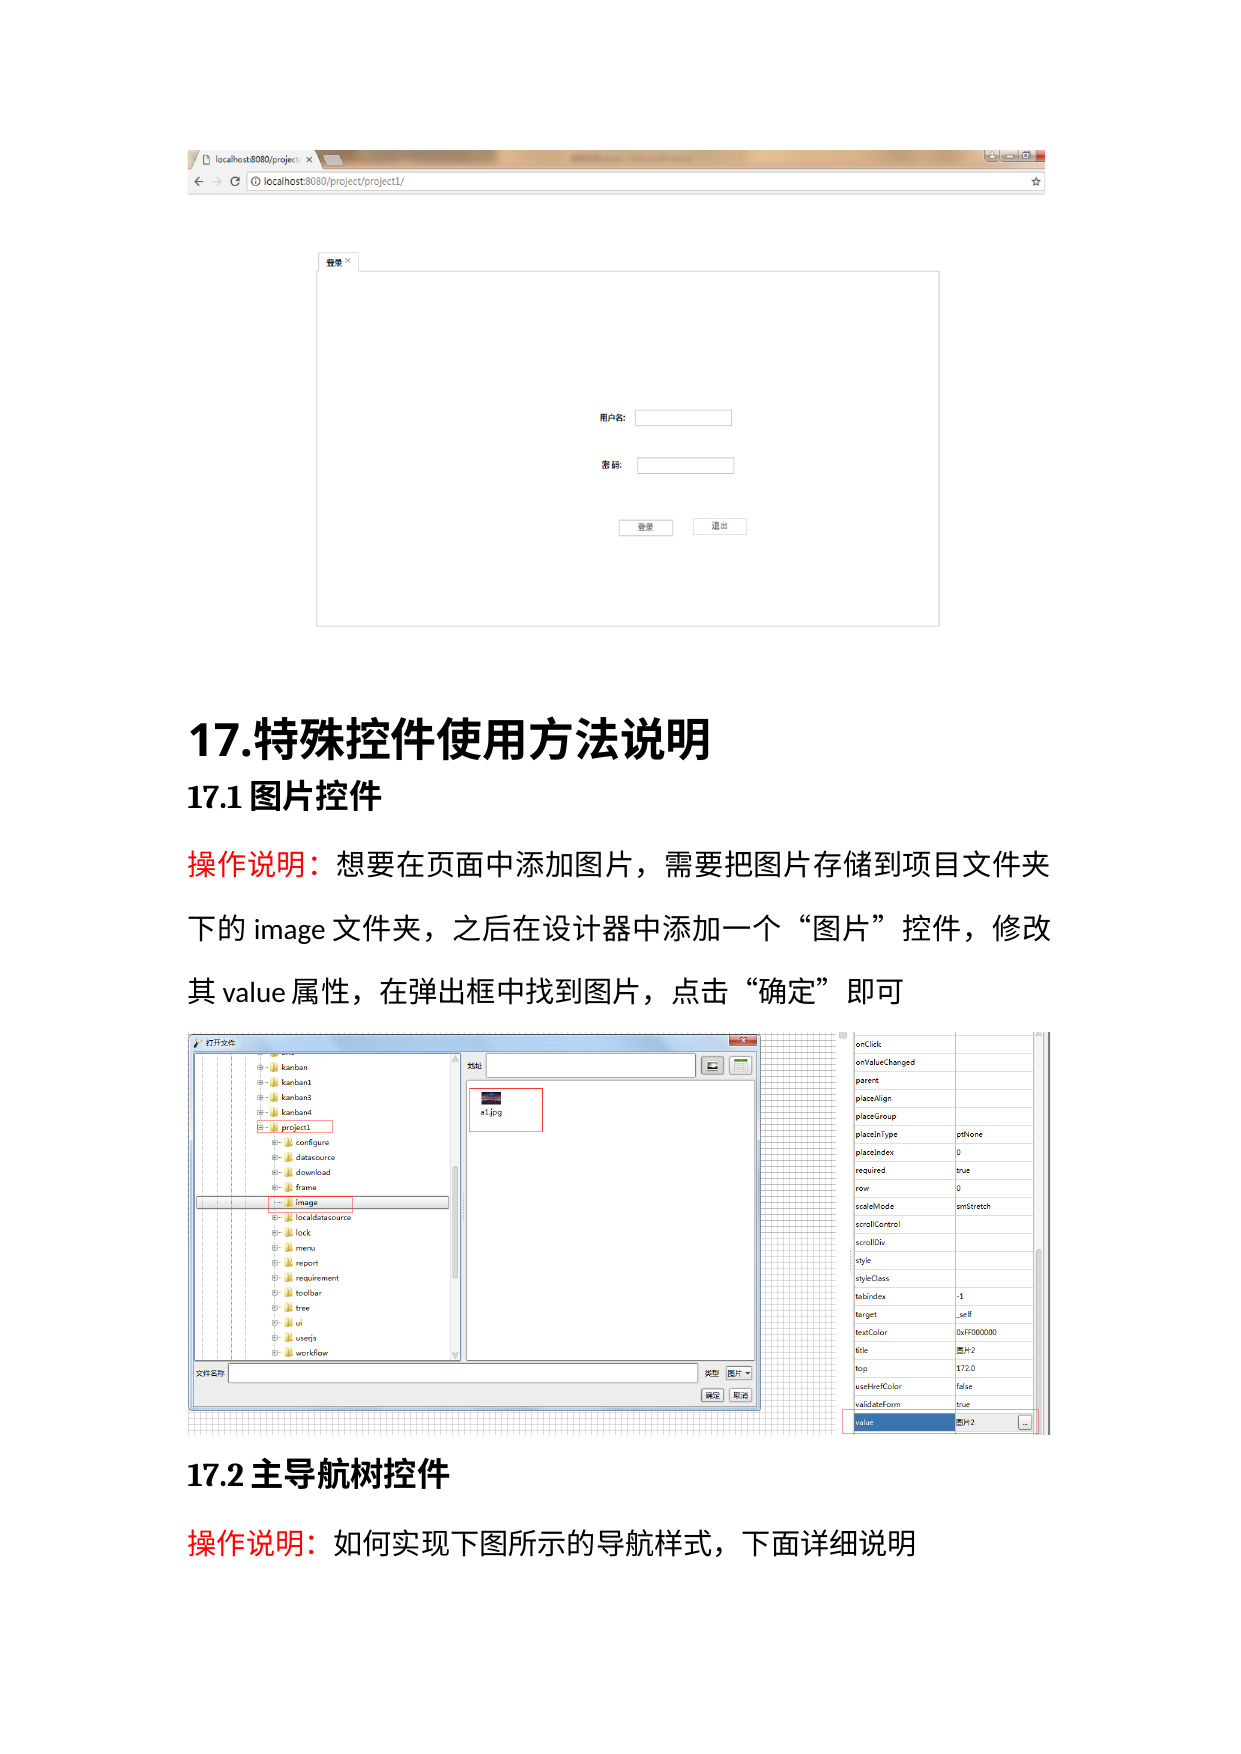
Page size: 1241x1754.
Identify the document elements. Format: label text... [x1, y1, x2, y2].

subtitle 17.2主导航树控件 [187, 1448, 1053, 1496]
picture [187, 1032, 1051, 1435]
list 操作说明：如何实现下图所示的导航样式，下面详细说明 [187, 1521, 1053, 1563]
subtitle 17.1图片控件 [187, 770, 1053, 818]
picture [187, 150, 1046, 637]
subtitle 17.特殊控件使用方法说明 [187, 703, 1053, 770]
list 操作说明：想要在页面中添加图片，需要把图片存储到项目文件夹下的image文件夹，之后在设计器中添加一个“图片”控件，修改其value属性，在弹出框中找到图片，点击“确定”即可 [187, 842, 1053, 1011]
